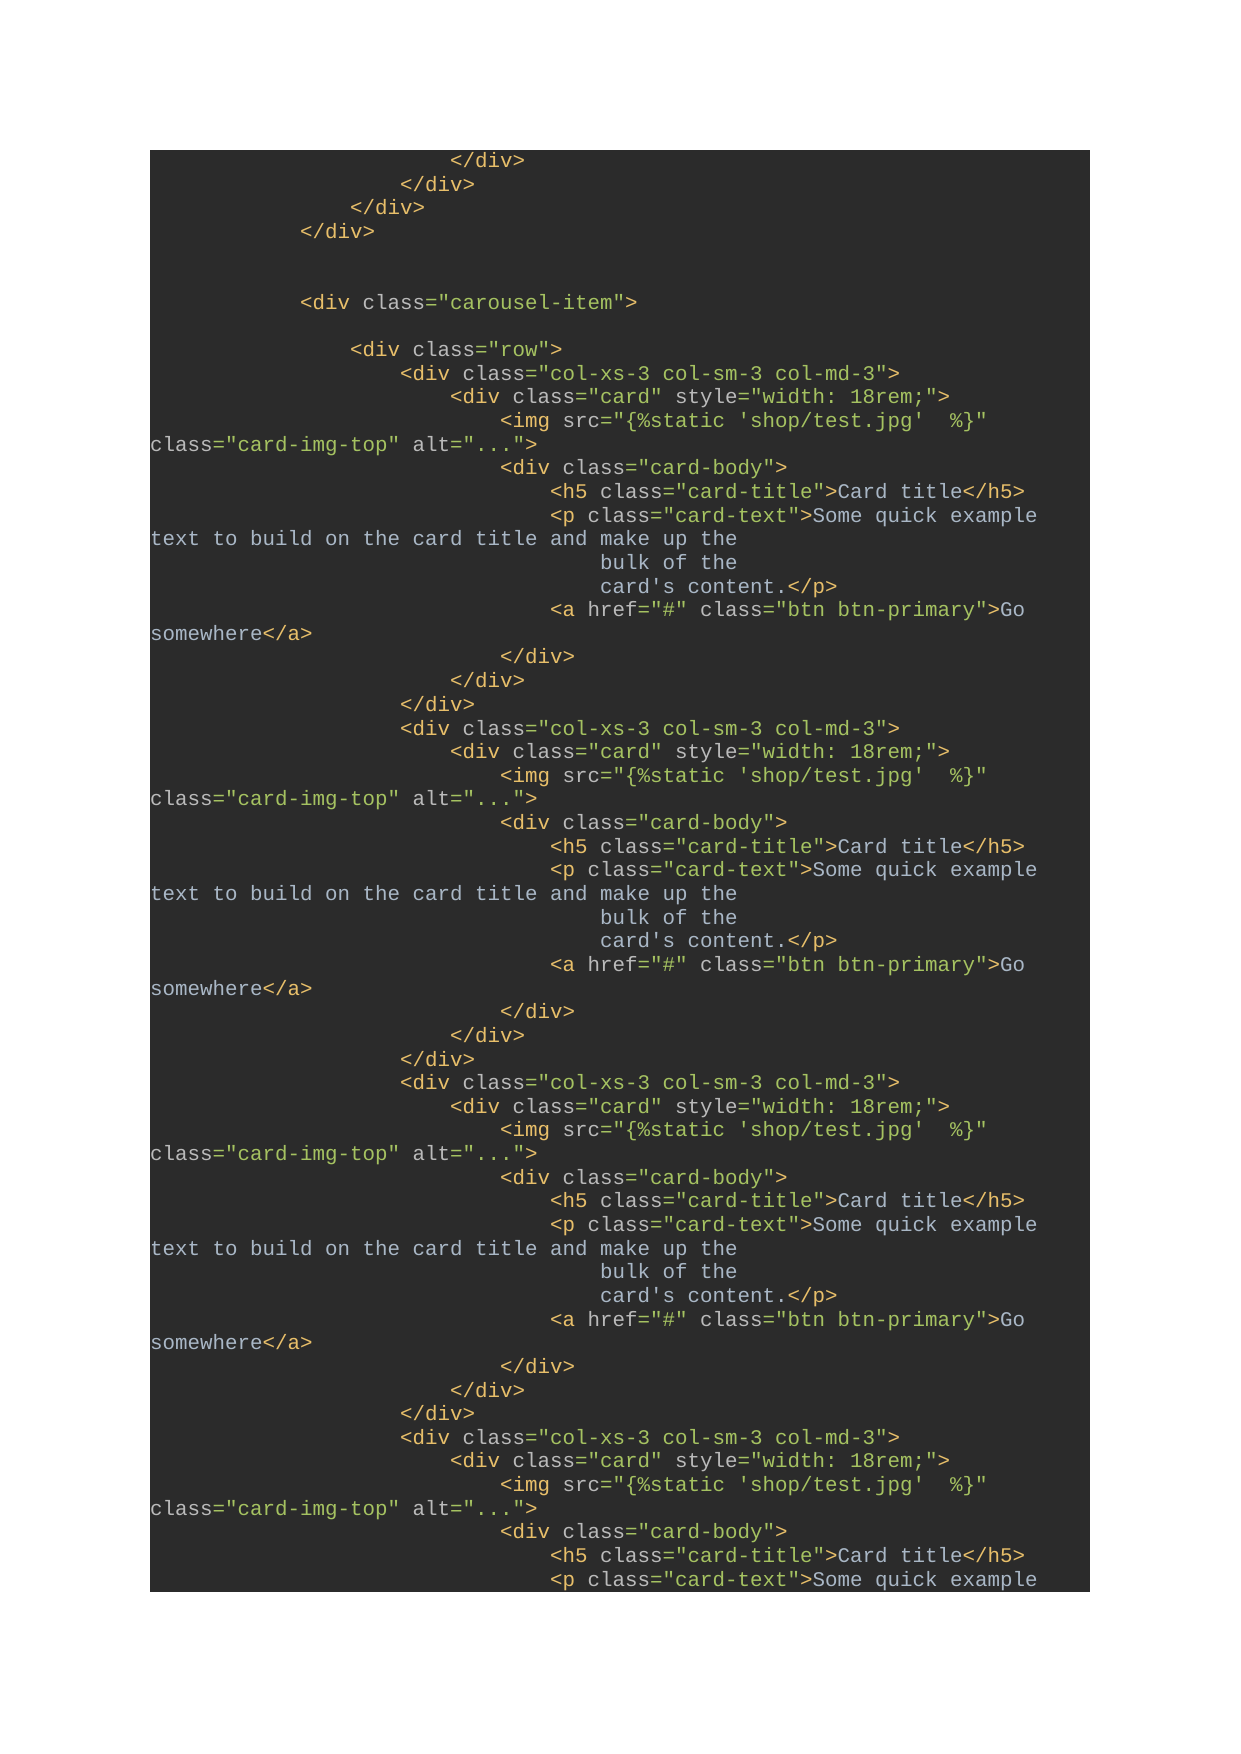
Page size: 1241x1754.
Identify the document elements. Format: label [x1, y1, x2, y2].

text [150, 150, 1090, 1592]
